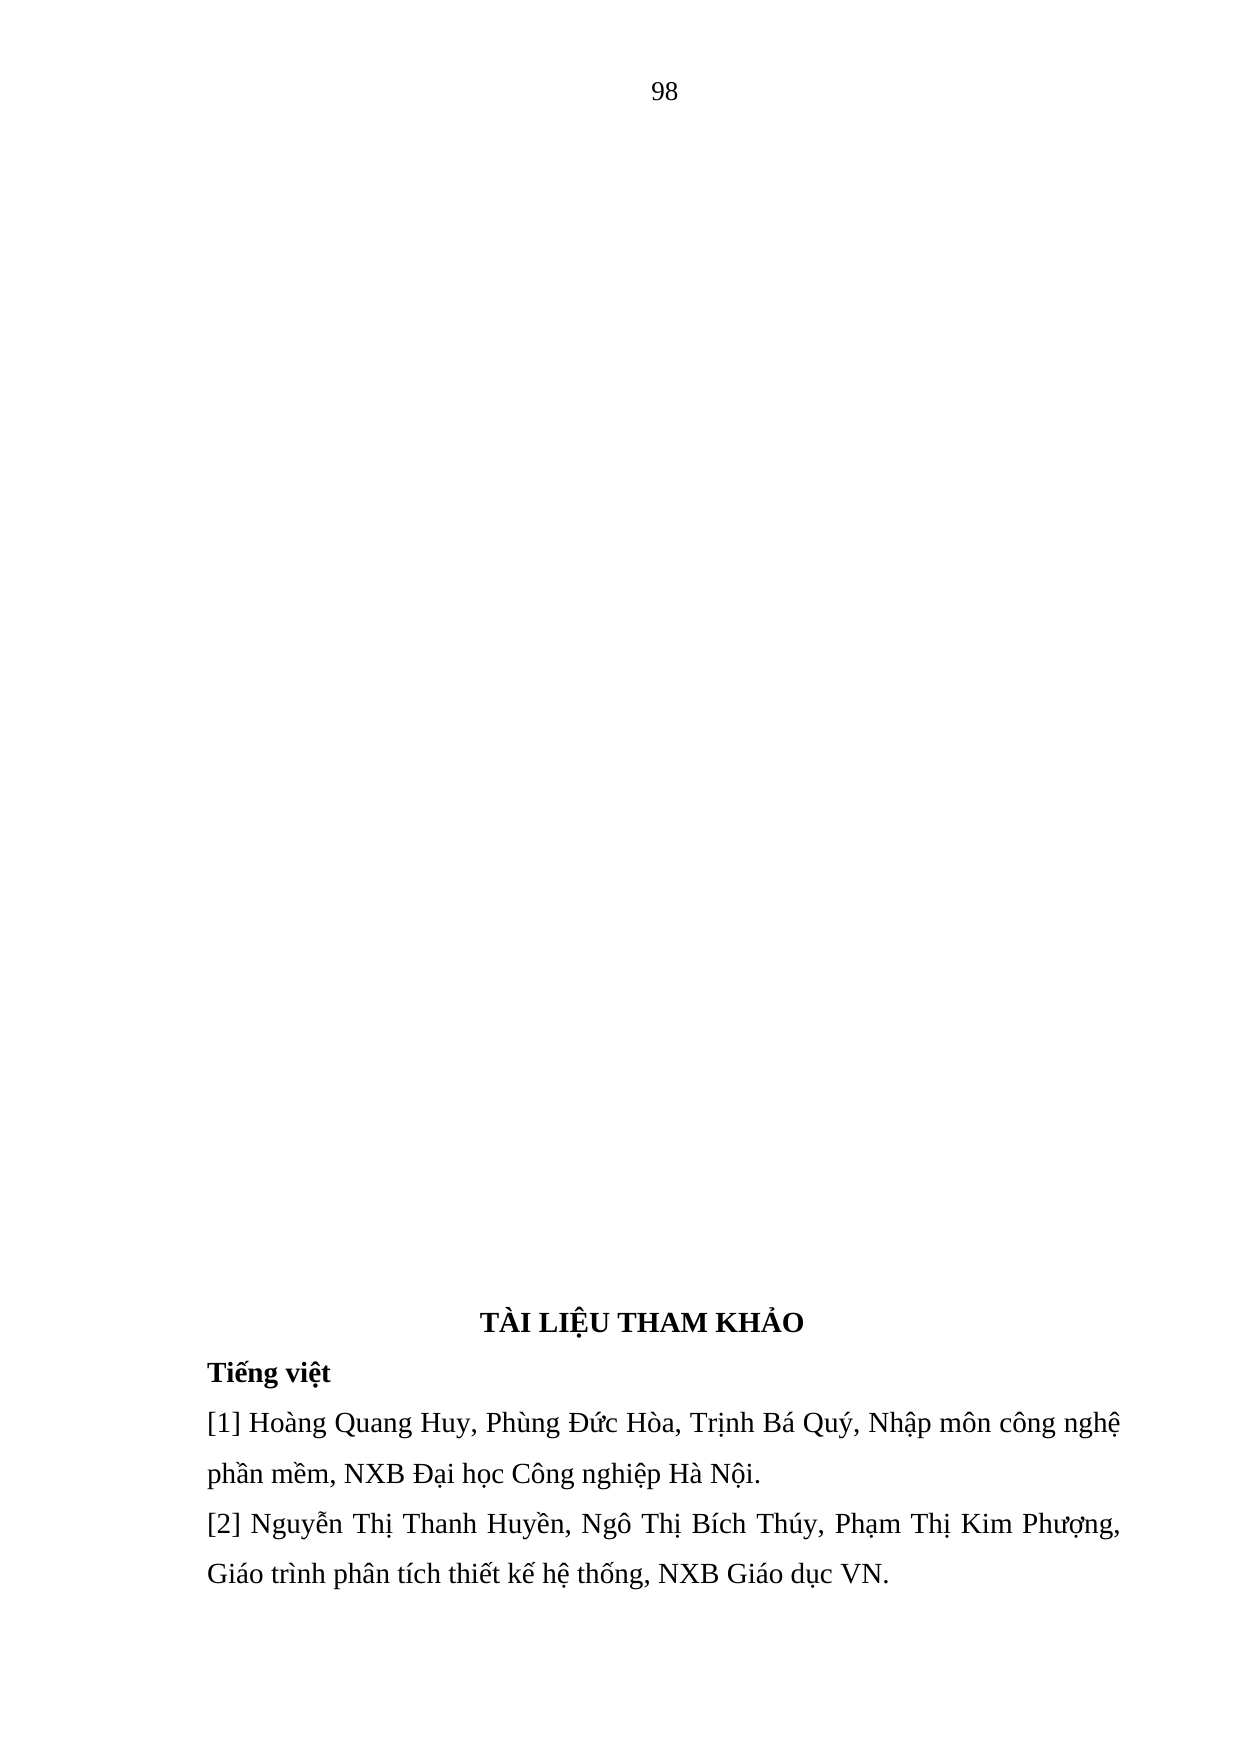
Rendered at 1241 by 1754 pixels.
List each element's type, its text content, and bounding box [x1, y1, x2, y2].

text Tiếng việt [207, 1355, 1122, 1389]
subtitle TÀI LIỆU THAM KHẢO [162, 1305, 1122, 1338]
text [1] Hoàng Quang Huy, Phùng Đức Hòa, Trịnh Bá Quý, Nhập môn công nghệ phần mềm, NXB Đại học Công nghiệp Hà Nội. [207, 1406, 1122, 1489]
text [2] Nguyễn Thị Thanh Huyền, Ngô Thị Bích Thúy, Phạm Thị Kim Phượng, Giáo trình phân tích thiết kế hệ thống, NXB Giáo dục VN. [207, 1506, 1122, 1590]
